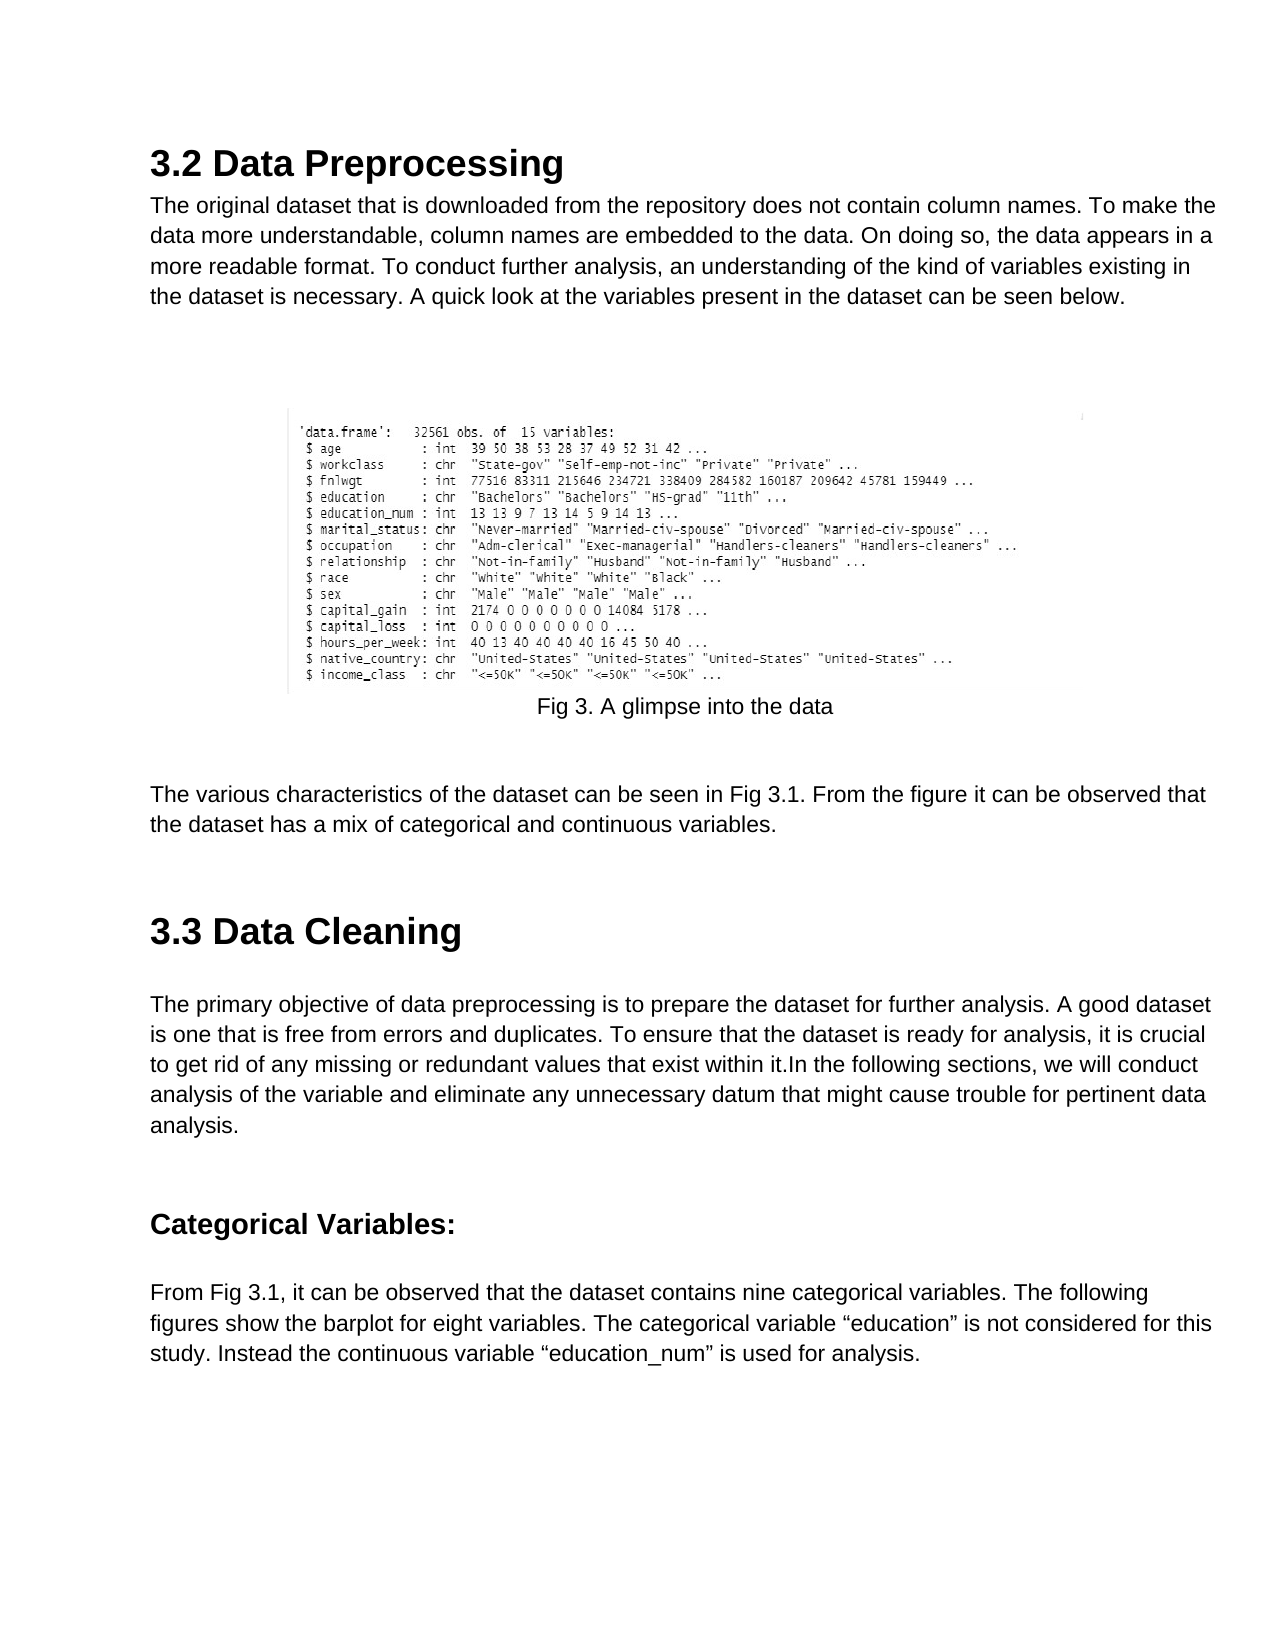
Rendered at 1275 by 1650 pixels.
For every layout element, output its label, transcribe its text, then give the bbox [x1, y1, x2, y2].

text The various characteristics of the dataset can be seen in Fig 3.1. From the figure it can be observed that the dataset has a mix of categorical and continuous variables. [150, 781, 1220, 838]
subtitle Categorical Variables: [150, 1207, 1220, 1241]
subtitle 3.2 Data Preprocessing [150, 141, 1220, 184]
picture [287, 408, 1084, 694]
subtitle 3.3 Data Cleaning [150, 909, 1220, 952]
text The original dataset that is downloaded from the repository does not contain column names. To make the data more understandable, column names are embedded to the data. On doing so, the data appears in a more readable format. To conduct further analysis, an understanding of the kind of variables existing in the dataset is necessary. A quick look at the variables present in the dataset can be seen below. [150, 192, 1220, 309]
text The primary objective of data preprocessing is to prepare the dataset for further analysis. A good dataset is one that is free from errors and duplicates. To ensure that the dataset is ready for analysis, it is crucial to get rid of any missing or redundant values that exist within it.In the following sections, we will conduct analysis of the variable and eliminate any unnecessary datum that might cause trouble for pertinent data analysis. [150, 991, 1220, 1138]
text Fig 3. A glimpse into the data [150, 693, 1220, 719]
text From Fig 3.1, it can be observed that the dataset contains nine categorical variables. The following figures show the barplot for eight variables. The categorical variable “education” is not considered for this study. Instead the continuous variable “education_num” is used for analysis. [150, 1279, 1220, 1366]
